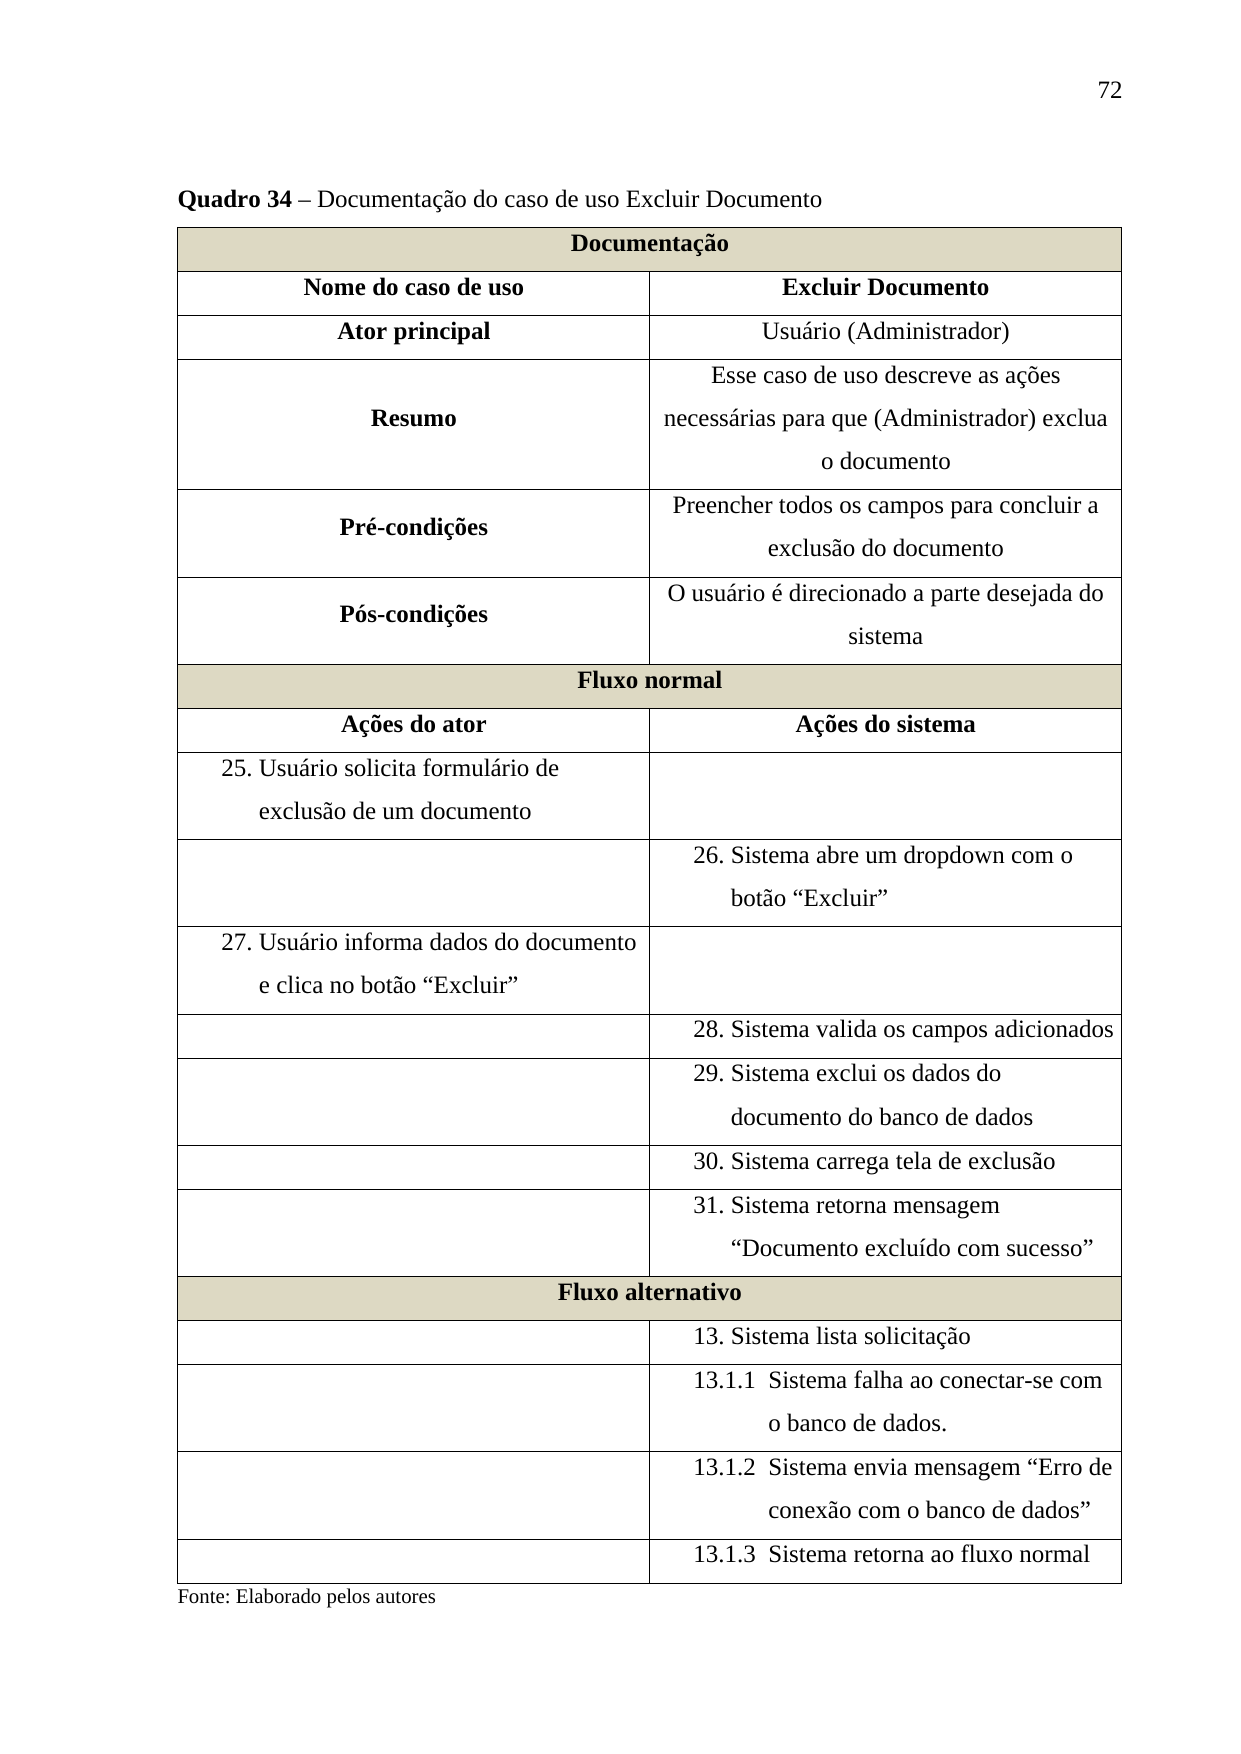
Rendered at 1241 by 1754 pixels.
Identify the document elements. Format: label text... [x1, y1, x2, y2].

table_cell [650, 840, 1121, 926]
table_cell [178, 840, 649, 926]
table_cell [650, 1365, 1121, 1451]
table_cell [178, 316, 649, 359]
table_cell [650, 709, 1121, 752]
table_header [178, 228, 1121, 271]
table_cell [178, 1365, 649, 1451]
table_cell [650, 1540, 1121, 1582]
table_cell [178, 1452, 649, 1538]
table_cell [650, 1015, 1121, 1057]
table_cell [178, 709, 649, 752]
text Fonte: Elaborado pelos autores [177, 1584, 1122, 1608]
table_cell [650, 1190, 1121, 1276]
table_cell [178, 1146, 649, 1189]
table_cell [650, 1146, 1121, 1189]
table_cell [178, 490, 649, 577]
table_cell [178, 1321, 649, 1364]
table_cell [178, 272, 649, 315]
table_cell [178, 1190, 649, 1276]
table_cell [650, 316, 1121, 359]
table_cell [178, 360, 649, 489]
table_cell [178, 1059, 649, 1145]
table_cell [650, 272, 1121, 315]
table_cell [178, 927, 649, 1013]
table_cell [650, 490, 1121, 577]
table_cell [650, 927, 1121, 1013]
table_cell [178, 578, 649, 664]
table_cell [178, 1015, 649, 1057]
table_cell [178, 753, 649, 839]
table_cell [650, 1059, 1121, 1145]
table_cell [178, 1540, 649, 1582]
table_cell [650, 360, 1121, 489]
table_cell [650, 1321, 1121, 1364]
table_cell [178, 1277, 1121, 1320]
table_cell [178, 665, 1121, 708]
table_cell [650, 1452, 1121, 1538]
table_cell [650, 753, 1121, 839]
text Quadro 34 – Documentação do caso de uso Excluir Documento [177, 184, 1122, 212]
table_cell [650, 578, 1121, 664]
